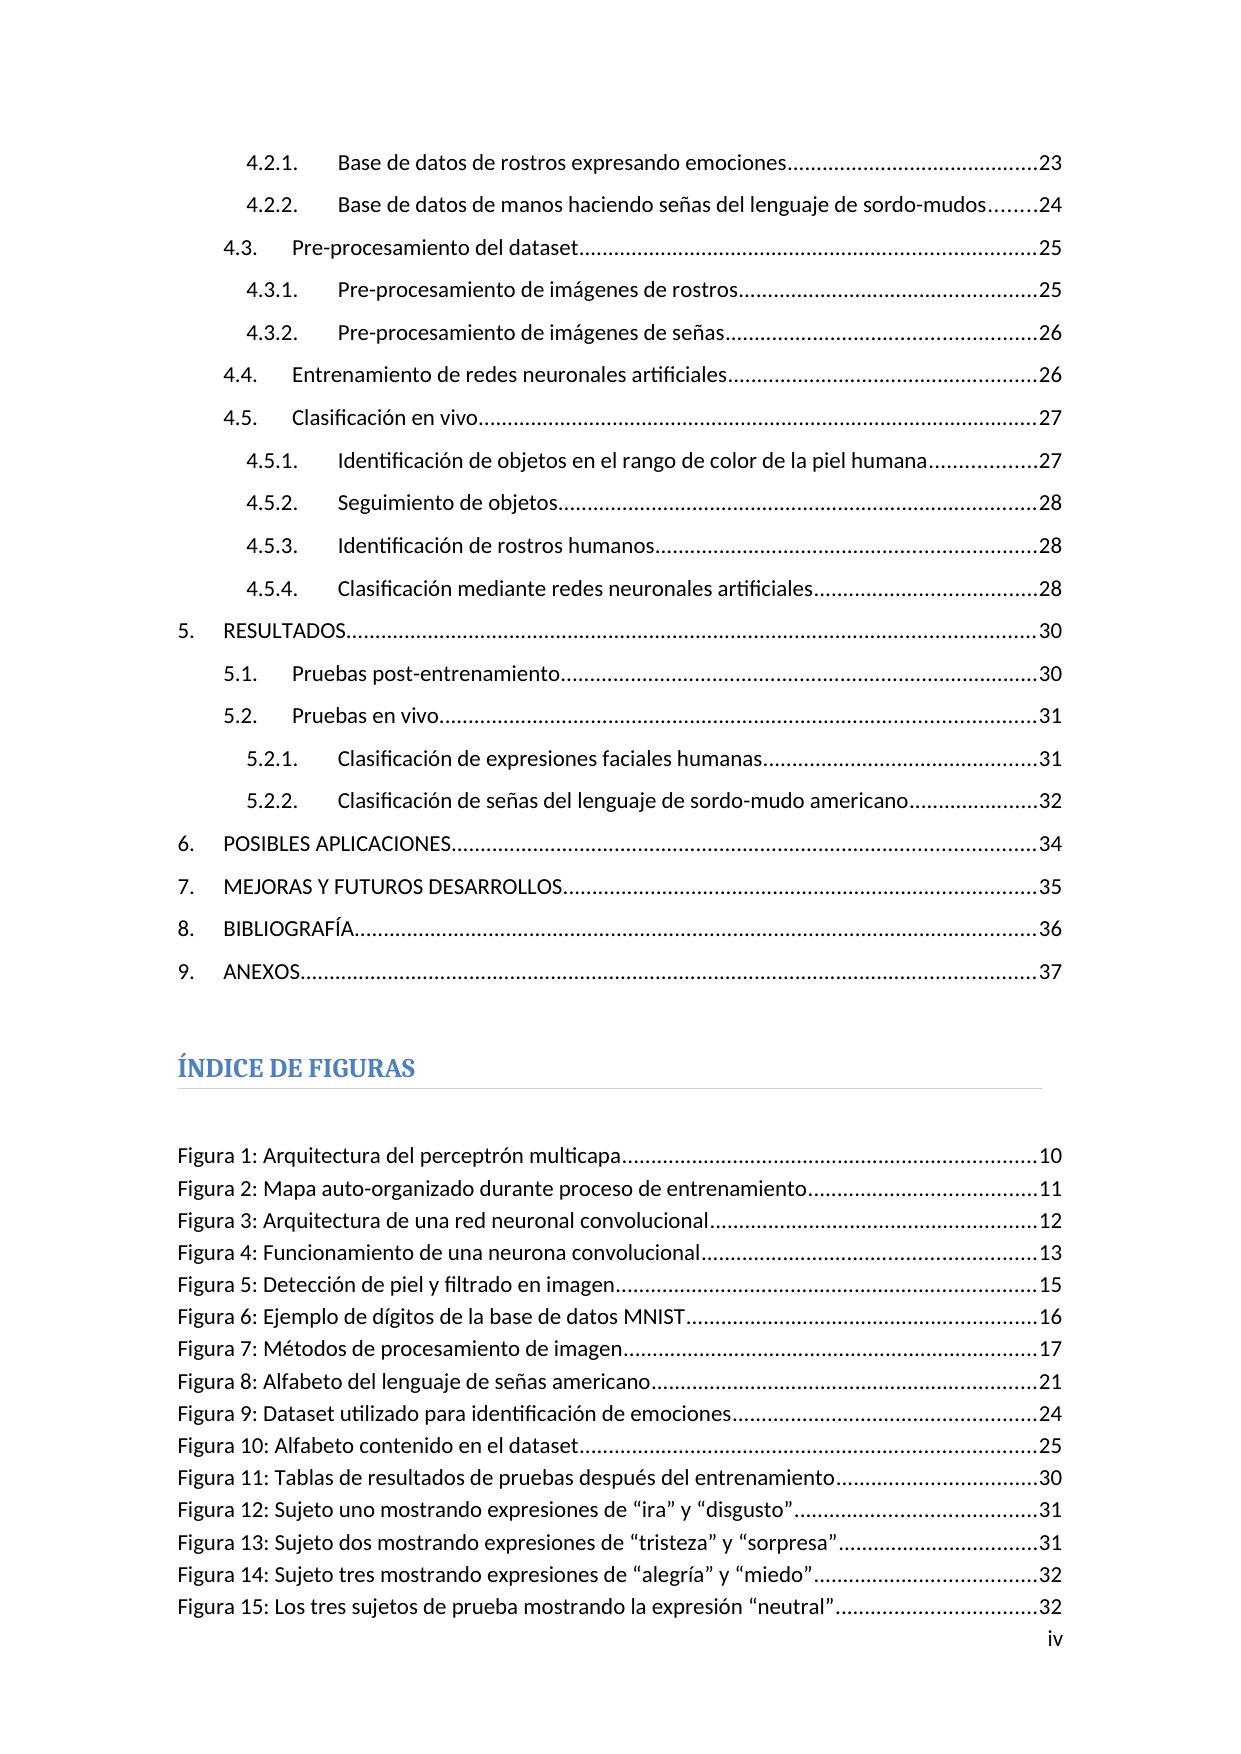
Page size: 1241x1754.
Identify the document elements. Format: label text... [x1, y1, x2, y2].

text Figura 12: Sujeto uno mostrando expresiones de “ira” y “disgusto” 31 [177, 1496, 1063, 1523]
subtitle ÍNDICE DE FIGURAS [177, 1053, 1063, 1084]
text Figura 3: Arquitectura de una red neuronal convolucional 12 [177, 1206, 1063, 1234]
text Figura 8: Alfabeto del lenguaje de señas americano 21 [177, 1367, 1063, 1395]
text Figura 4: Funcionamiento de una neurona convolucional 13 [177, 1238, 1063, 1266]
text Figura 9: Dataset utilizado para identificación de emociones 24 [177, 1399, 1063, 1427]
text Figura 11: Tablas de resultados de pruebas después del entrenamiento 30 [177, 1463, 1063, 1491]
text Figura 2: Mapa auto-organizado durante proceso de entrenamiento 11 [177, 1174, 1063, 1202]
text Figura 5: Detección de piel y filtrado en imagen 15 [177, 1270, 1063, 1298]
text Figura 1: Arquitectura del perceptrón multicapa 10 [177, 1141, 1063, 1169]
text Figura 10: Alfabeto contenido en el dataset 25 [177, 1431, 1063, 1459]
text Figura 15: Los tres sujetos de prueba mostrando la expresión “neutral” 32 [177, 1592, 1063, 1620]
text Figura 6: Ejemplo de dígitos de la base de datos MNIST 16 [177, 1302, 1063, 1330]
text Figura 7: Métodos de procesamiento de imagen 17 [177, 1334, 1063, 1363]
text Figura 13: Sujeto dos mostrando expresiones de “tristeza” y “sorpresa” 31 [177, 1528, 1063, 1556]
text Figura 14: Sujeto tres mostrando expresiones de “alegría” y “miedo” 32 [177, 1560, 1063, 1588]
